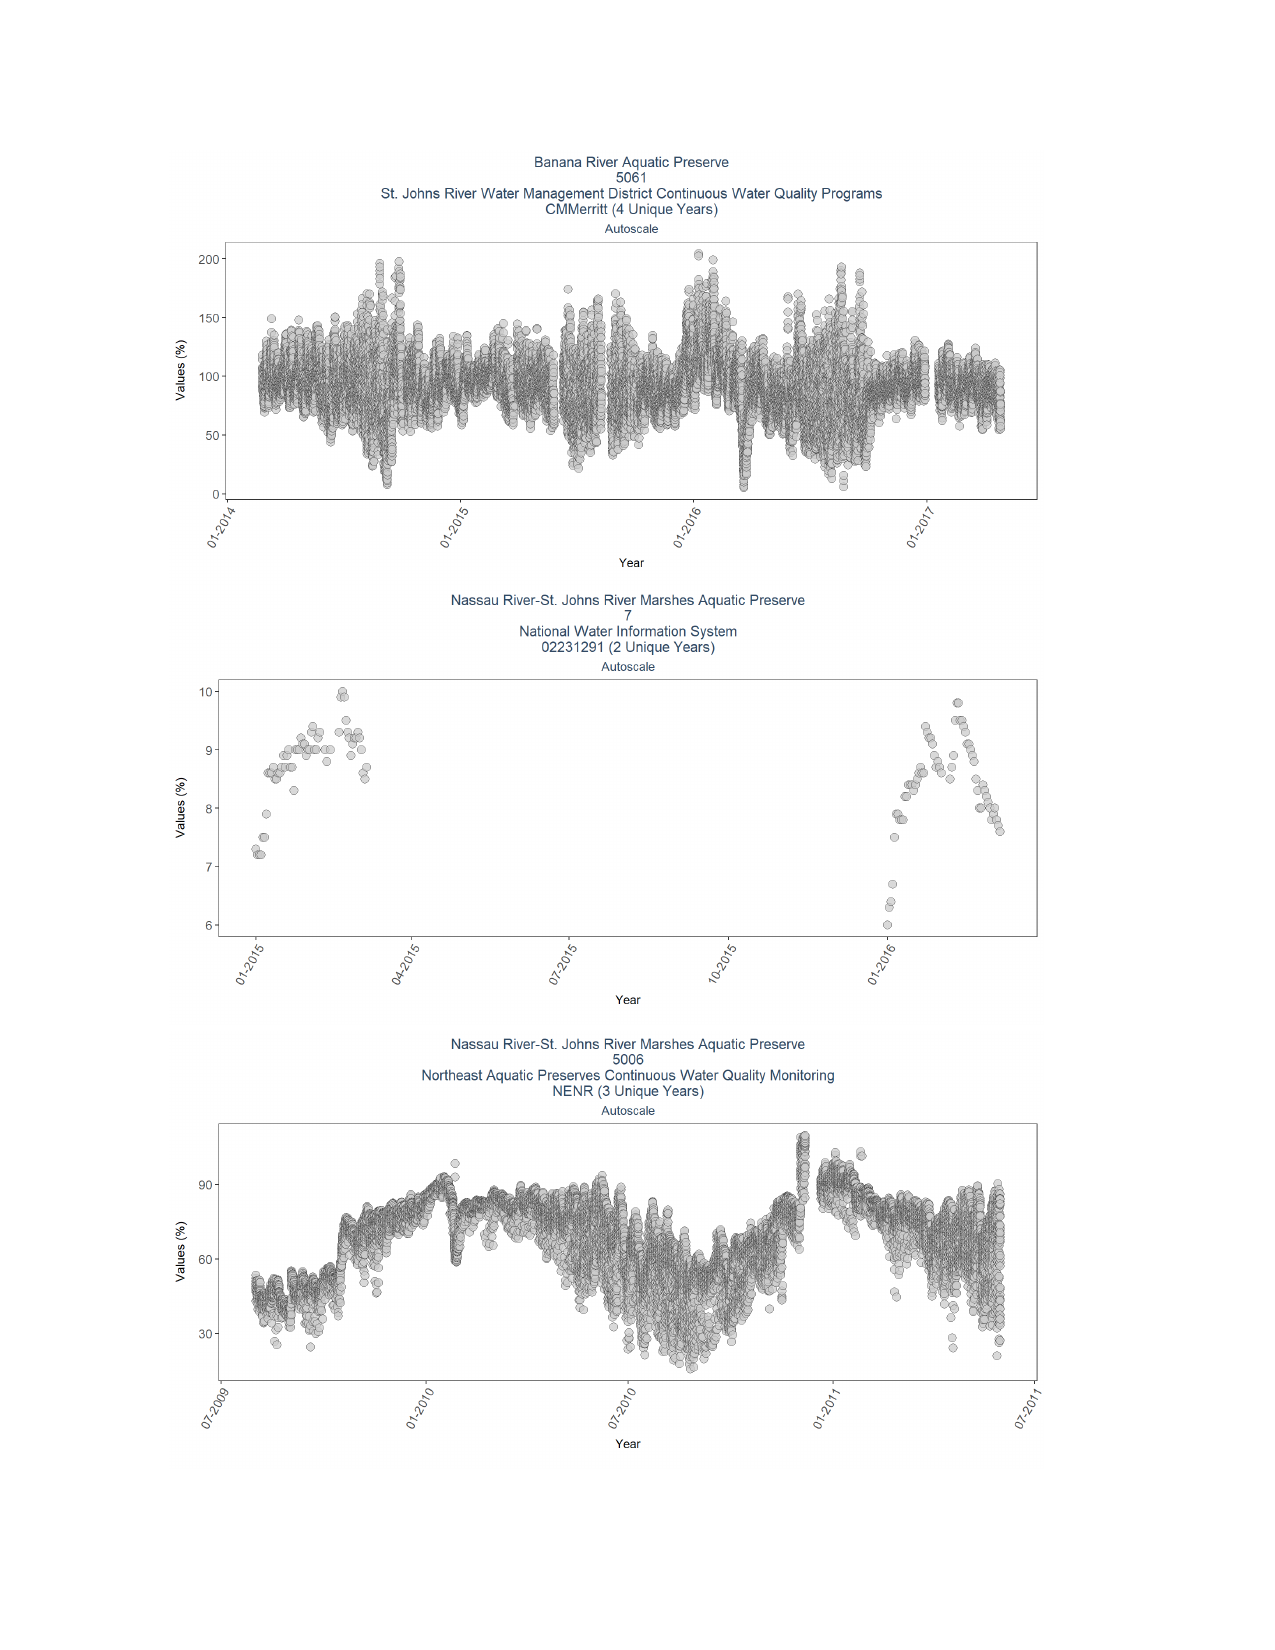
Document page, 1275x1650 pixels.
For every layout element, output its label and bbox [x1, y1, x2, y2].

picture [168, 1031, 1044, 1469]
picture [168, 150, 1044, 1025]
